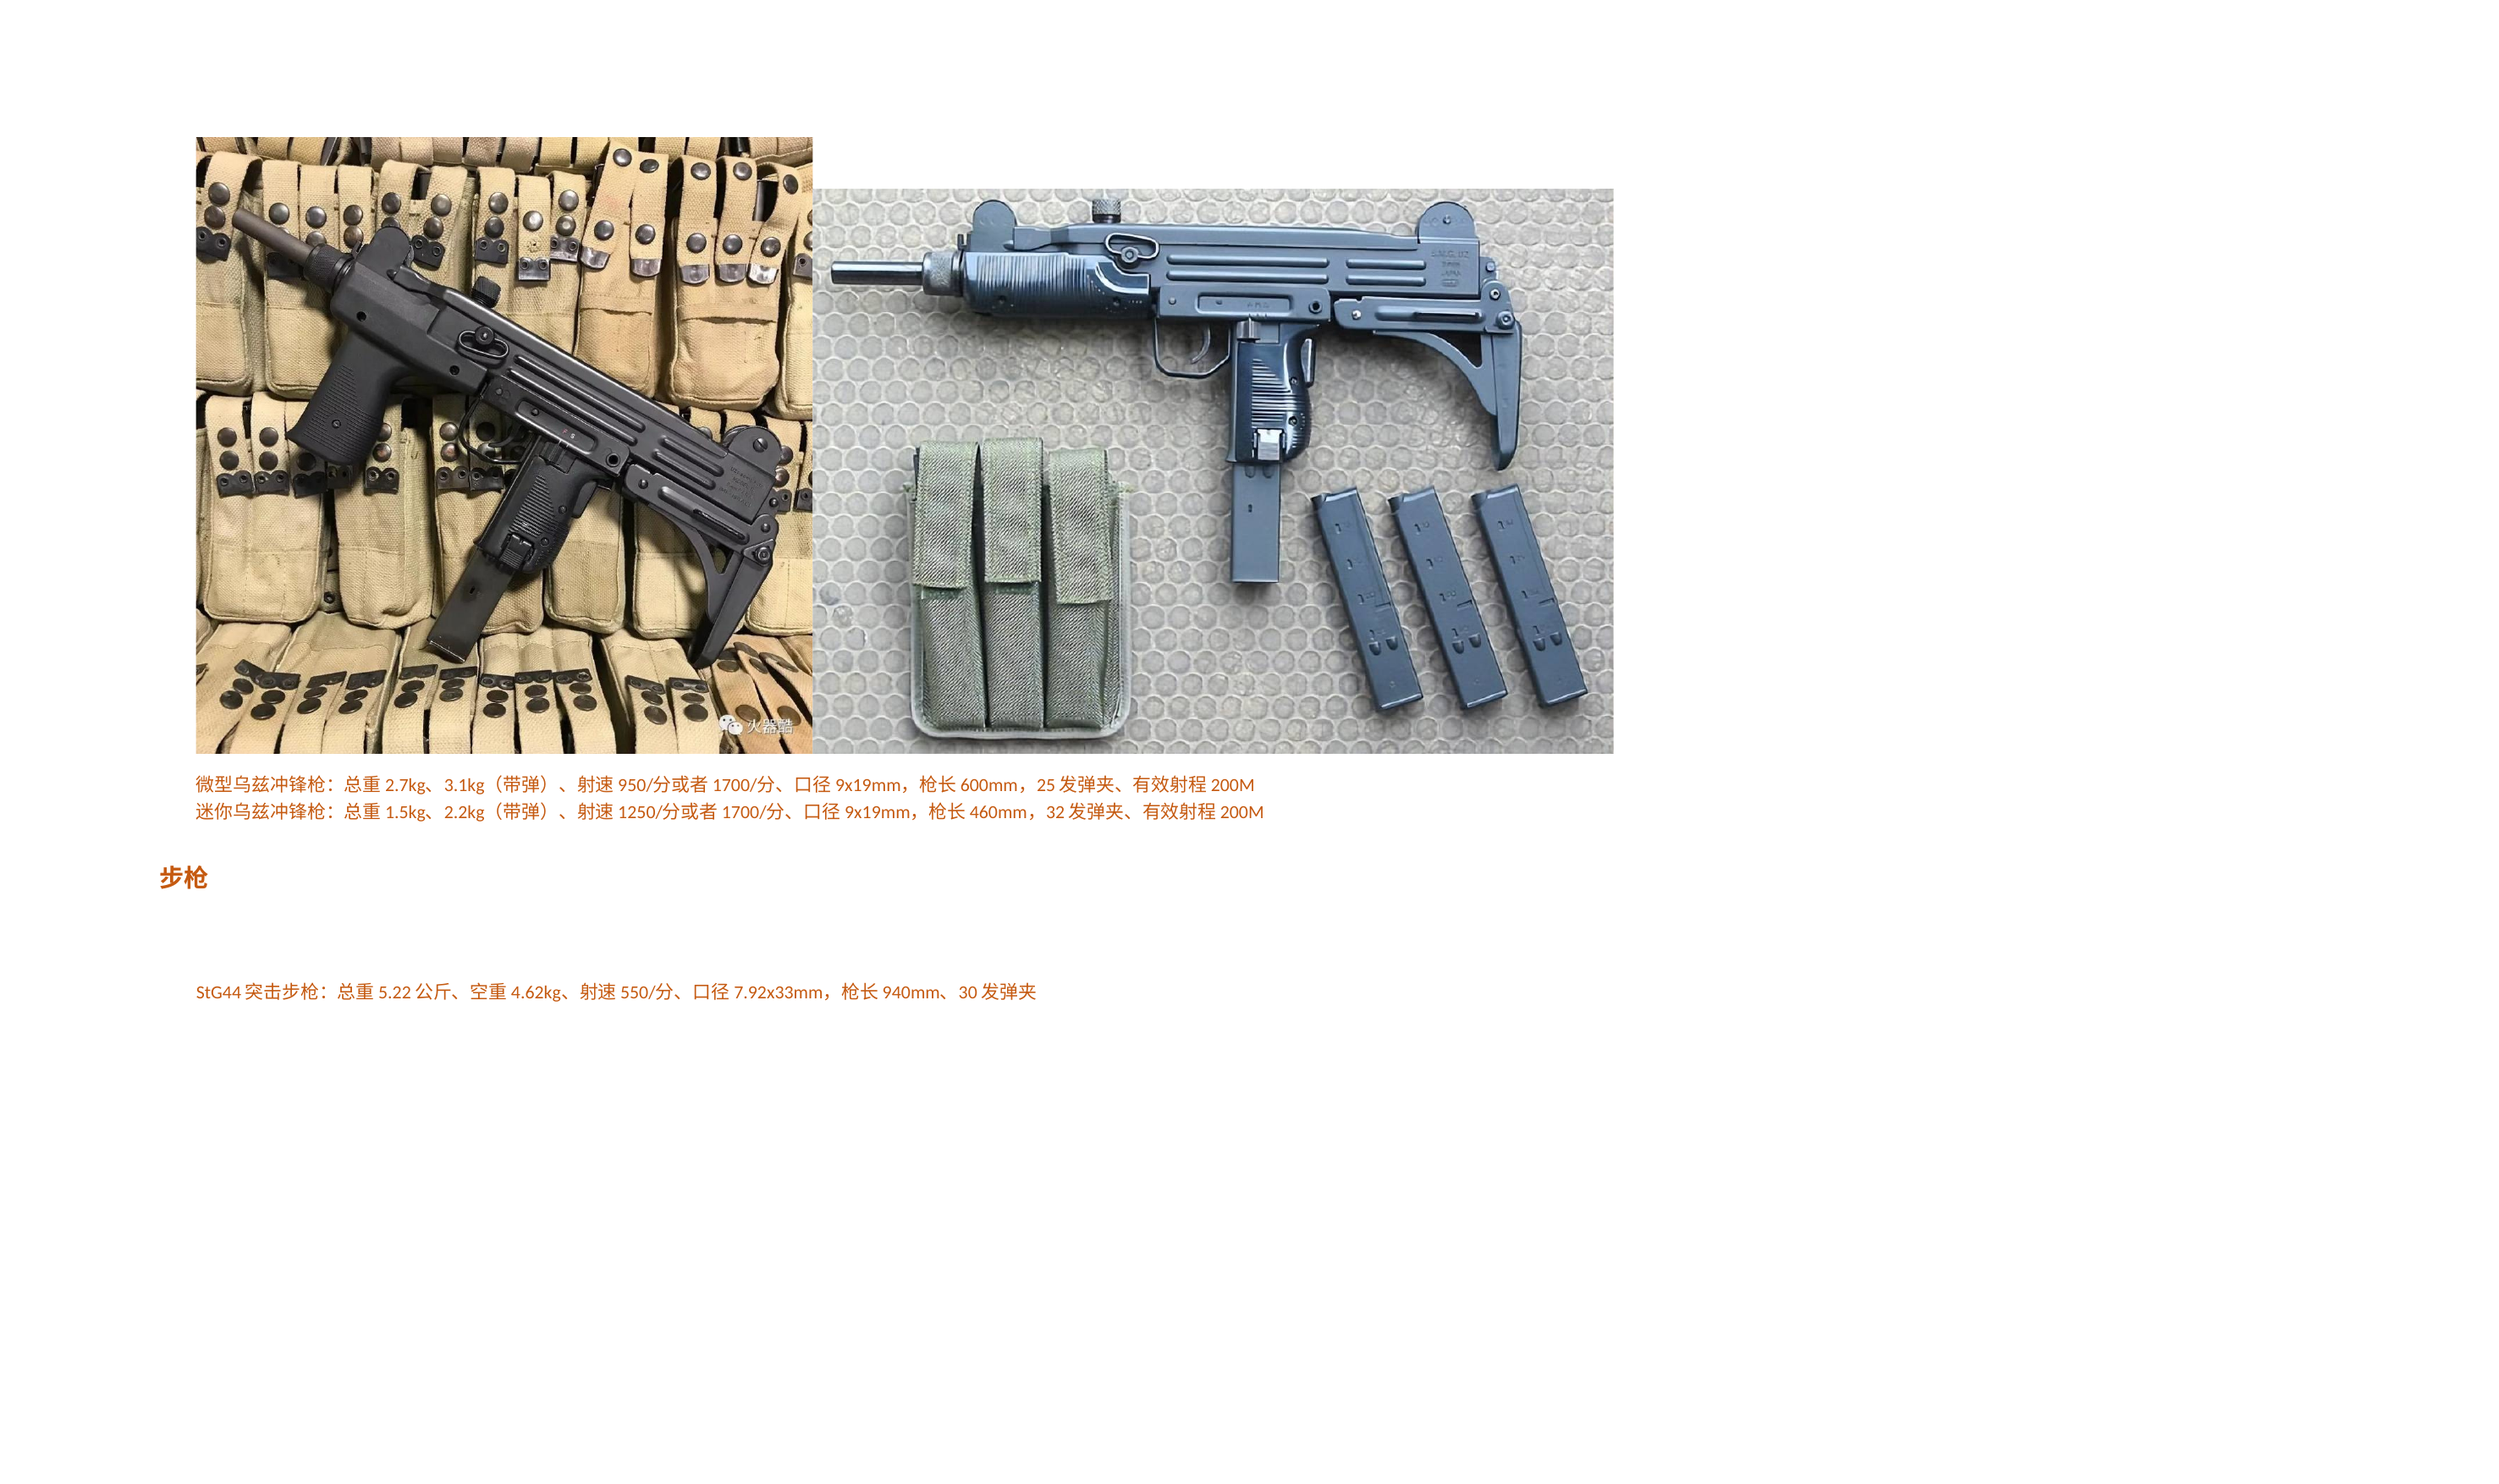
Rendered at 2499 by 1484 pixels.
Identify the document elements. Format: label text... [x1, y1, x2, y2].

picture [195, 137, 1614, 754]
text 微型乌兹冲锋枪：总重2.7kg、3.1kg（带弹）、射速950/分或者1700/分、口径 9x19mm，枪长600mm，25发弹夹、有效射程200M [159, 769, 2340, 797]
text 迷你乌兹冲锋枪：总重1.5kg、2.2kg（带弹）、射速1250/分或者1700/分、口径 9x19mm，枪长460mm，32发弹夹、有效射程200M [159, 797, 2340, 824]
subtitle 步枪 [159, 849, 2340, 904]
text StG44突击步枪：总重5.22公斤、空重4.62kg、射速550/分、口径 7.92x33mm，枪长940mm、30发弹夹 [159, 976, 2340, 1004]
